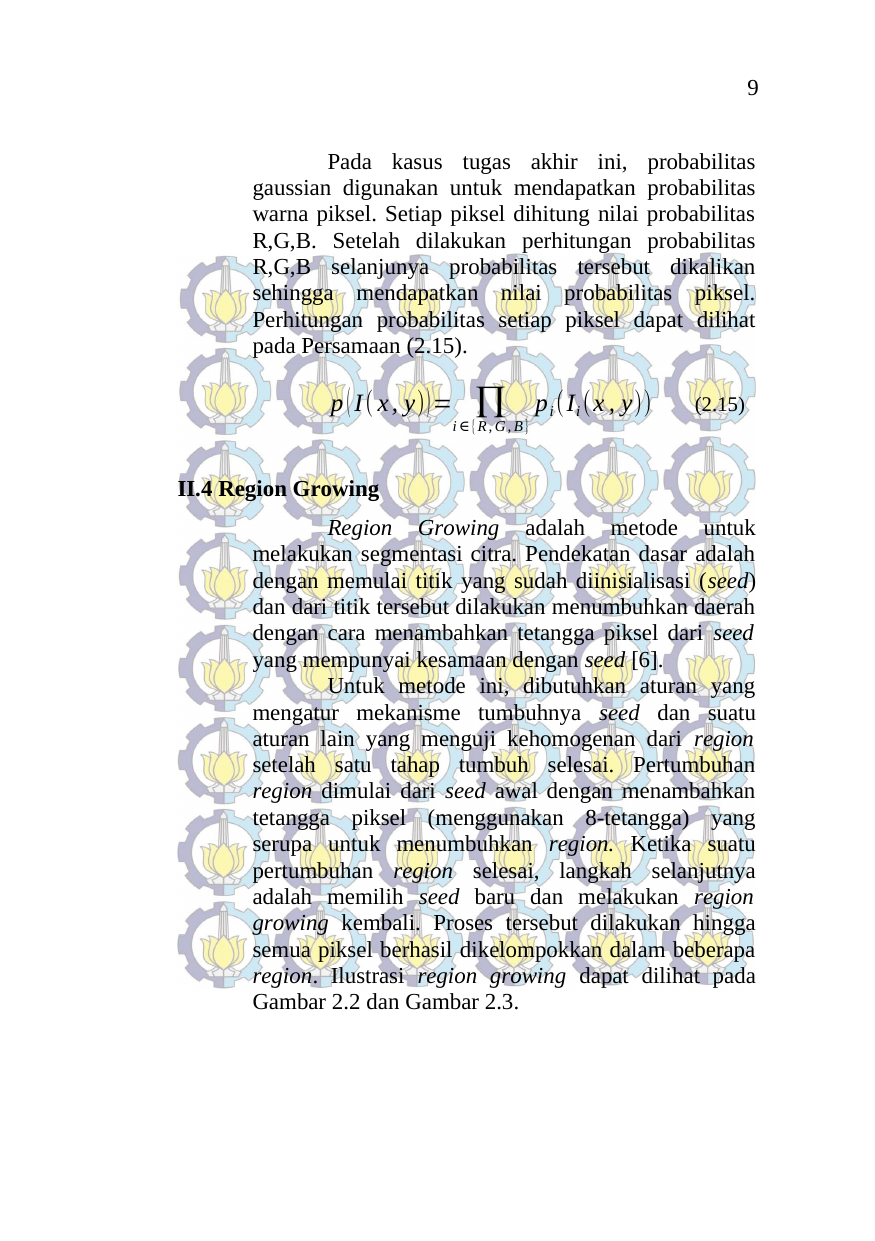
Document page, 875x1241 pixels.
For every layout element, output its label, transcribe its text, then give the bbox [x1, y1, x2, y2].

picture [177, 250, 756, 475]
table_header (2.15) [668, 385, 772, 436]
text Untuk metode ini, dibutuhkan aturan yang mengatur mekanisme tumbuhnya seed dan suatu aturan lain yang menguji kehomogenan dari region setelah satu tahap tumbuh selesai. Pertumbuhan region dimulai dari seed awal dengan menambahkan tetangga piksel (menggunakan 8-tetangga) yang serupa untuk menumbuhkan region. Ketika suatu pertumbuhan region selesai, langkah selanjutnya adalah memilih seed baru dan melakukan region growing kembali. Proses tersebut dilakukan hingga semua piksel berhasil dikelompokkan dalam beberapa region. Ilustrasi region growing dapat dilihat pada Gambar 2.2 dan Gambar 2.3. [252, 672, 756, 1015]
subtitle Region Growing [177, 475, 756, 502]
table_header [161, 385, 667, 436]
text Region Growing adalah metode untuk melakukan segmentasi citra. Pendekatan dasar adalah dengan memulai titik yang sudah diinisialisasi (seed) dan dari titik tersebut dilakukan menumbuhkan daerah dengan cara menambahkan tetangga piksel dari seed yang mempunyai kesamaan dengan seed . [252, 514, 756, 672]
picture [177, 502, 756, 990]
text Pada kasus tugas akhir ini, probabilitas gaussian digunakan untuk mendapatkan probabilitas warna piksel. Setiap piksel dihitung nilai probabilitas R,G,B. Setelah dilakukan perhitungan probabilitas R,G,B selanjunya probabilitas tersebut dikalikan sehingga mendapatkan nilai probabilitas piksel. Perhitungan probabilitas setiap piksel dapat dilihat pada Persamaan (2.15). [252, 148, 756, 358]
